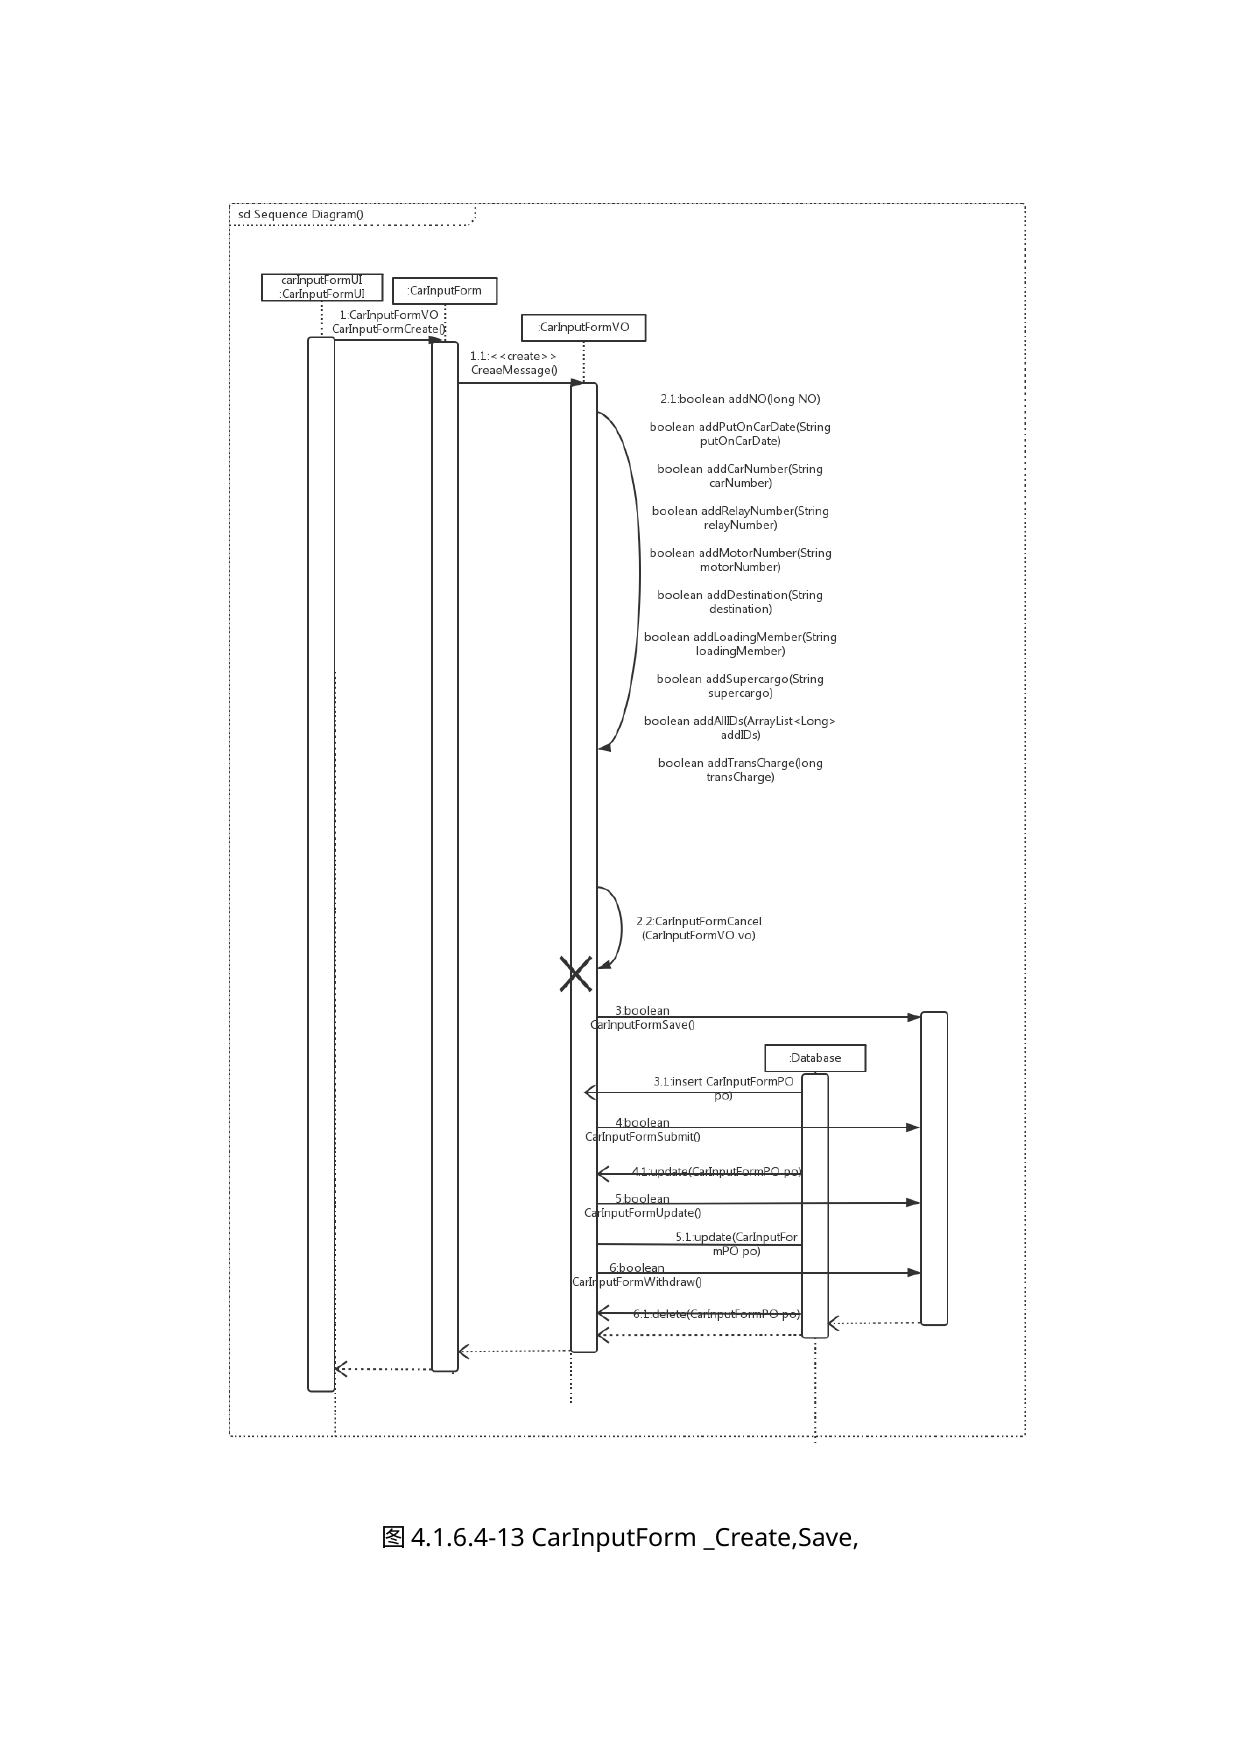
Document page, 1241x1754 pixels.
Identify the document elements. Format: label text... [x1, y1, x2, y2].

picture [187, 162, 1053, 1471]
text 图4.1.6.4-13 CarInputForm _Create,Save, [187, 1503, 1053, 1568]
